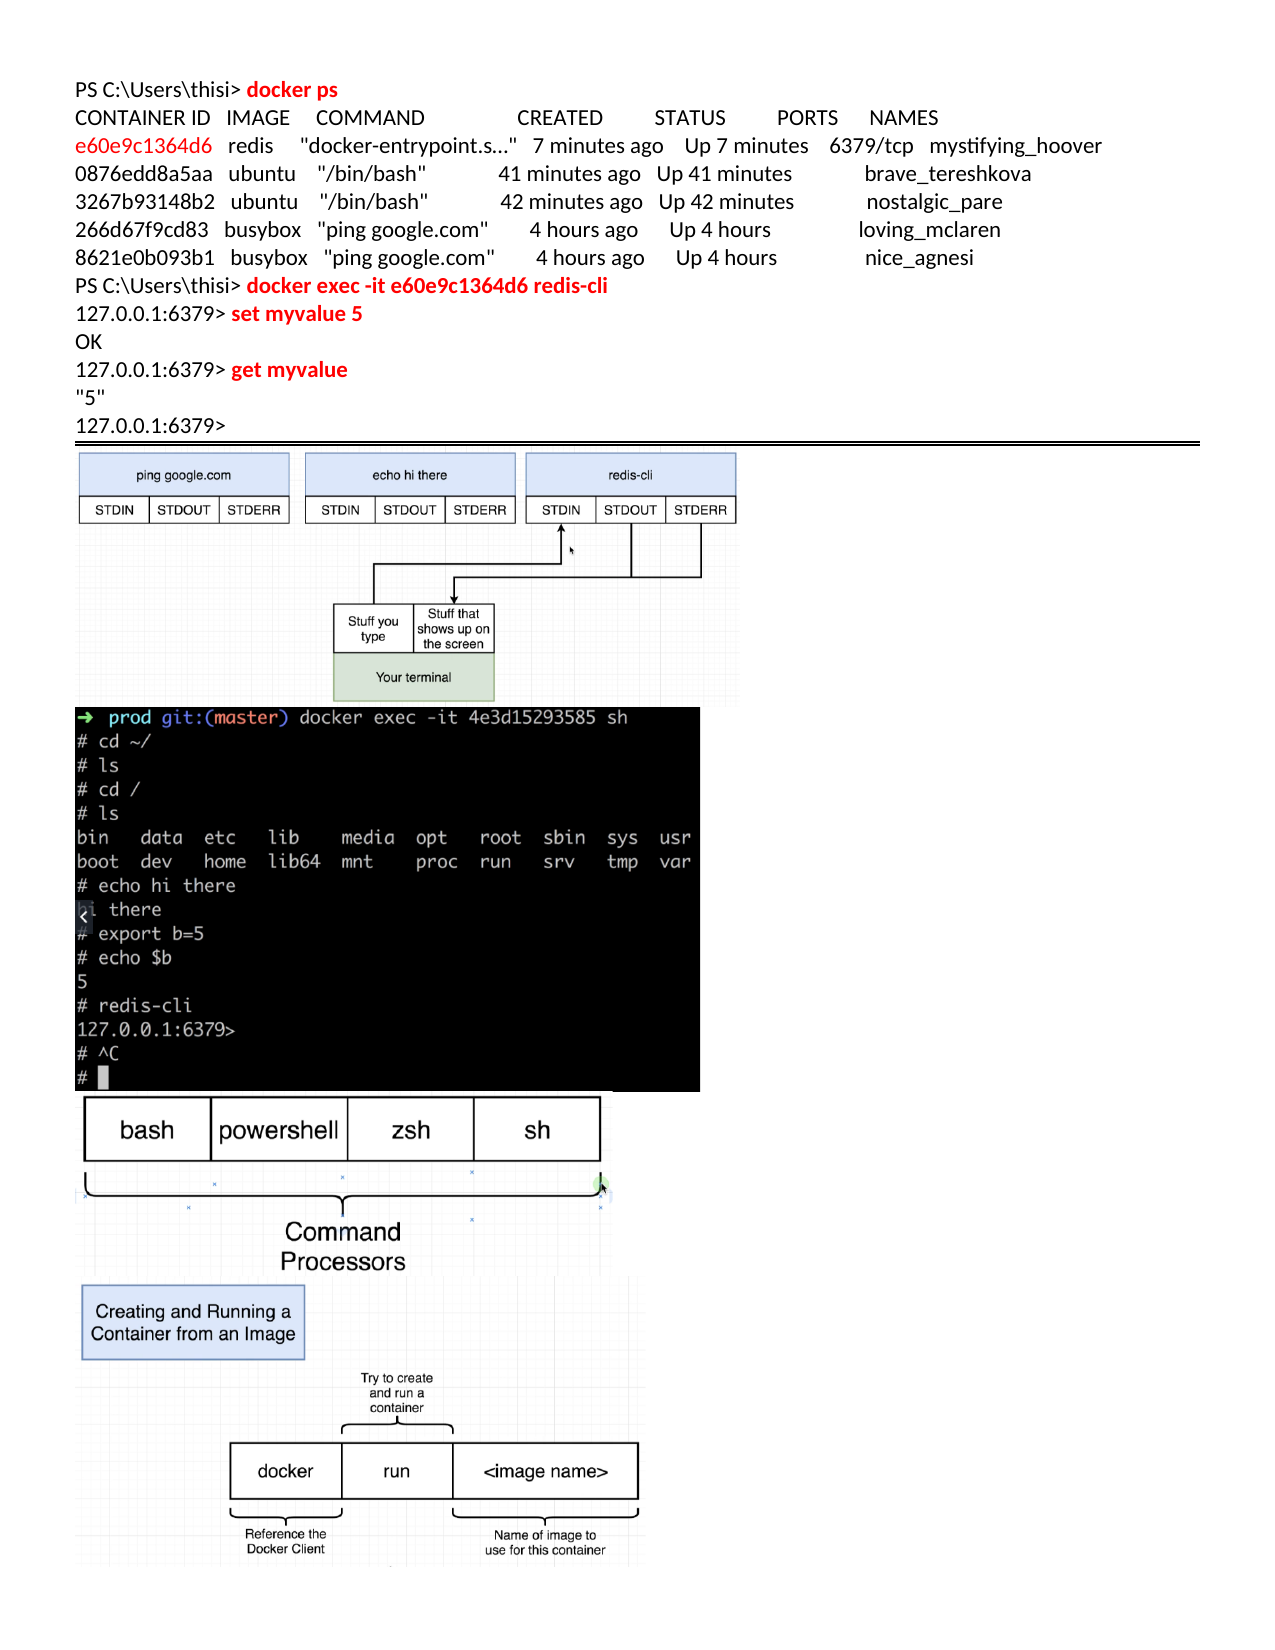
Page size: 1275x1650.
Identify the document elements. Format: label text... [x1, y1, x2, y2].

text PS C:\Users\thisi> docker exec -it e60e9c1364d6 redis-cli [75, 271, 1200, 299]
text 127.0.0.1:6379> [75, 411, 1200, 441]
picture [75, 446, 740, 1567]
text 0876edd8a5aa ubuntu "/bin/bash" 41 minutes ago Up 41 minutes brave_tereshkova [75, 159, 1200, 187]
text 3267b93148b2 ubuntu "/bin/bash" 42 minutes ago Up 42 minutes nostalgic_pare [75, 187, 1200, 215]
text "5" [75, 383, 1200, 411]
text e60e9c1364d6 redis "docker-entrypoint.s…" 7 minutes ago Up 7 minutes 6379/tcp mystifying_hoover [75, 131, 1200, 159]
text 127.0.0.1:6379> set myvalue 5 [75, 299, 1200, 327]
text OK [75, 327, 1200, 355]
text PS C:\Users\thisi> docker ps [75, 75, 1200, 103]
text 8621e0b093b1 busybox "ping google.com" 4 hours ago Up 4 hours nice_agnesi [75, 243, 1200, 271]
text 266d67f9cd83 busybox "ping google.com" 4 hours ago Up 4 hours loving_mclaren [75, 215, 1200, 243]
text CONTAINER ID IMAGE COMMAND CREATED STATUS PORTS NAMES [75, 103, 1200, 131]
text 127.0.0.1:6379> get myvalue [75, 355, 1200, 383]
